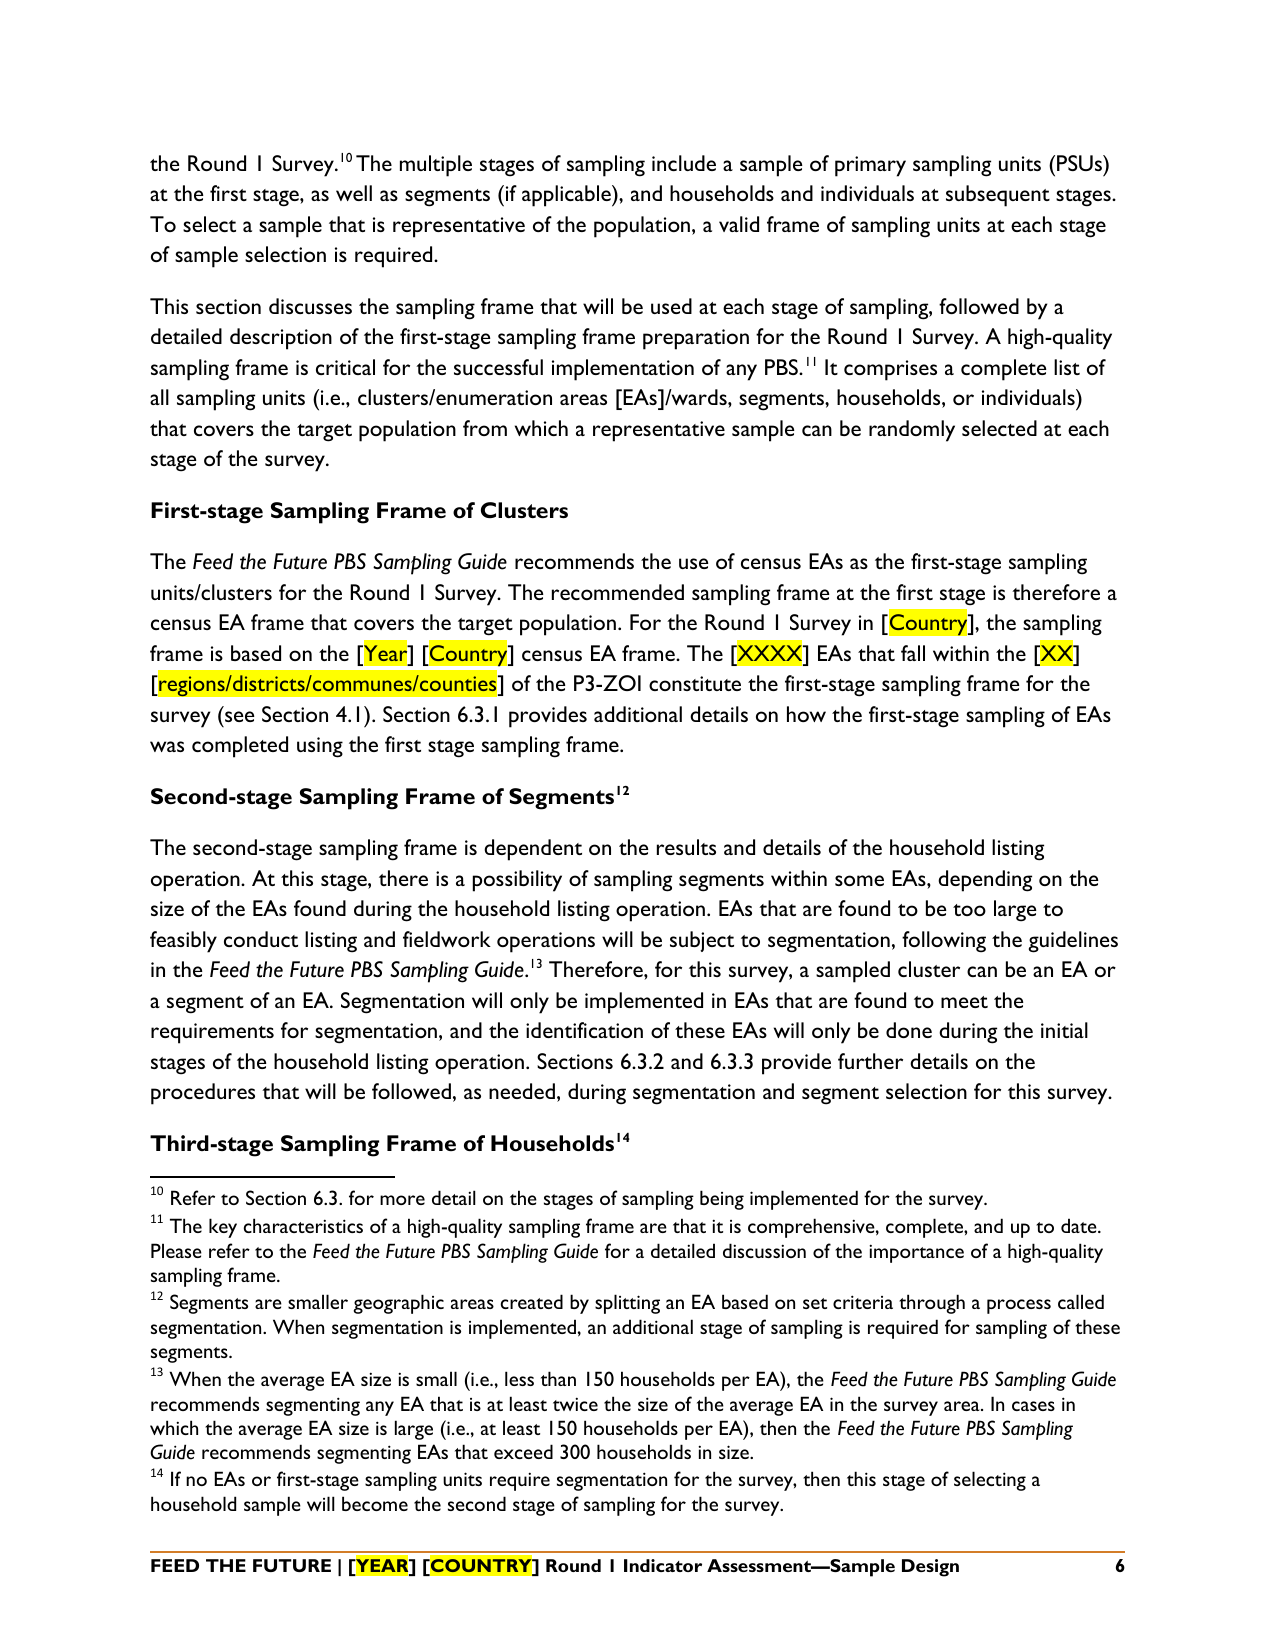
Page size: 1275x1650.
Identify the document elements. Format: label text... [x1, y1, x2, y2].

text The second-stage sampling frame is dependent on the results and details of the household listing operation. At this stage, there is a possibility of sampling segments within some EAs, depending on the size of the EAs found during the household listing operation. EAs that are found to be too large to feasibly conduct listing and fieldwork operations will be subject to segmentation, following the guidelines in the Feed the Future PBS Sampling Guide. Therefore, for this survey, a sampled cluster can be an EA or a segment of an EA. Segmentation will only be implemented in EAs that are found to meet the requirements for segmentation, and the identification of these EAs will only be done during the initial stages of the household listing operation. Sections 6.3.2 and 6.3.3 provide further details on the procedures that will be followed, as needed, during segmentation and segment selection for this survey. [150, 834, 1125, 1105]
text This section discusses the sampling frame that will be used at each stage of sampling, followed by a detailed description of the first-stage sampling frame preparation for the Round 1 Survey. A high-quality sampling frame is critical for the successful implementation of any PBS. It comprises a complete list of all sampling units (i.e., clusters/enumeration areas [EAs]/wards, segments, households, or individuals) that covers the target population from which a representative sample can be randomly selected at each stage of the survey. [150, 293, 1125, 472]
text Third-stage Sampling Frame of Households [150, 1129, 1125, 1156]
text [150, 150, 1125, 268]
text First-stage Sampling Frame of Clusters [150, 497, 1125, 523]
text Second-stage Sampling Frame of Segments [150, 783, 1125, 809]
text The Feed the Future PBS Sampling Guide recommends the use of census EAs as the first-stage sampling units/clusters for the Round 1 Survey. The recommended sampling frame at the first stage is therefore a census EA frame that covers the target population. For the Round 1 Survey in [Country], the sampling frame is based on the [Year] [Country] census EA frame. The [XXXX] EAs that fall within the [XX] [regions/districts/communes/counties] of the P3-ZOI constitute the first-stage sampling frame for the survey (see Section 4.1). Section 6.3.1 provides additional details on how the first-stage sampling of EAs was completed using the first stage sampling frame. [150, 548, 1125, 758]
